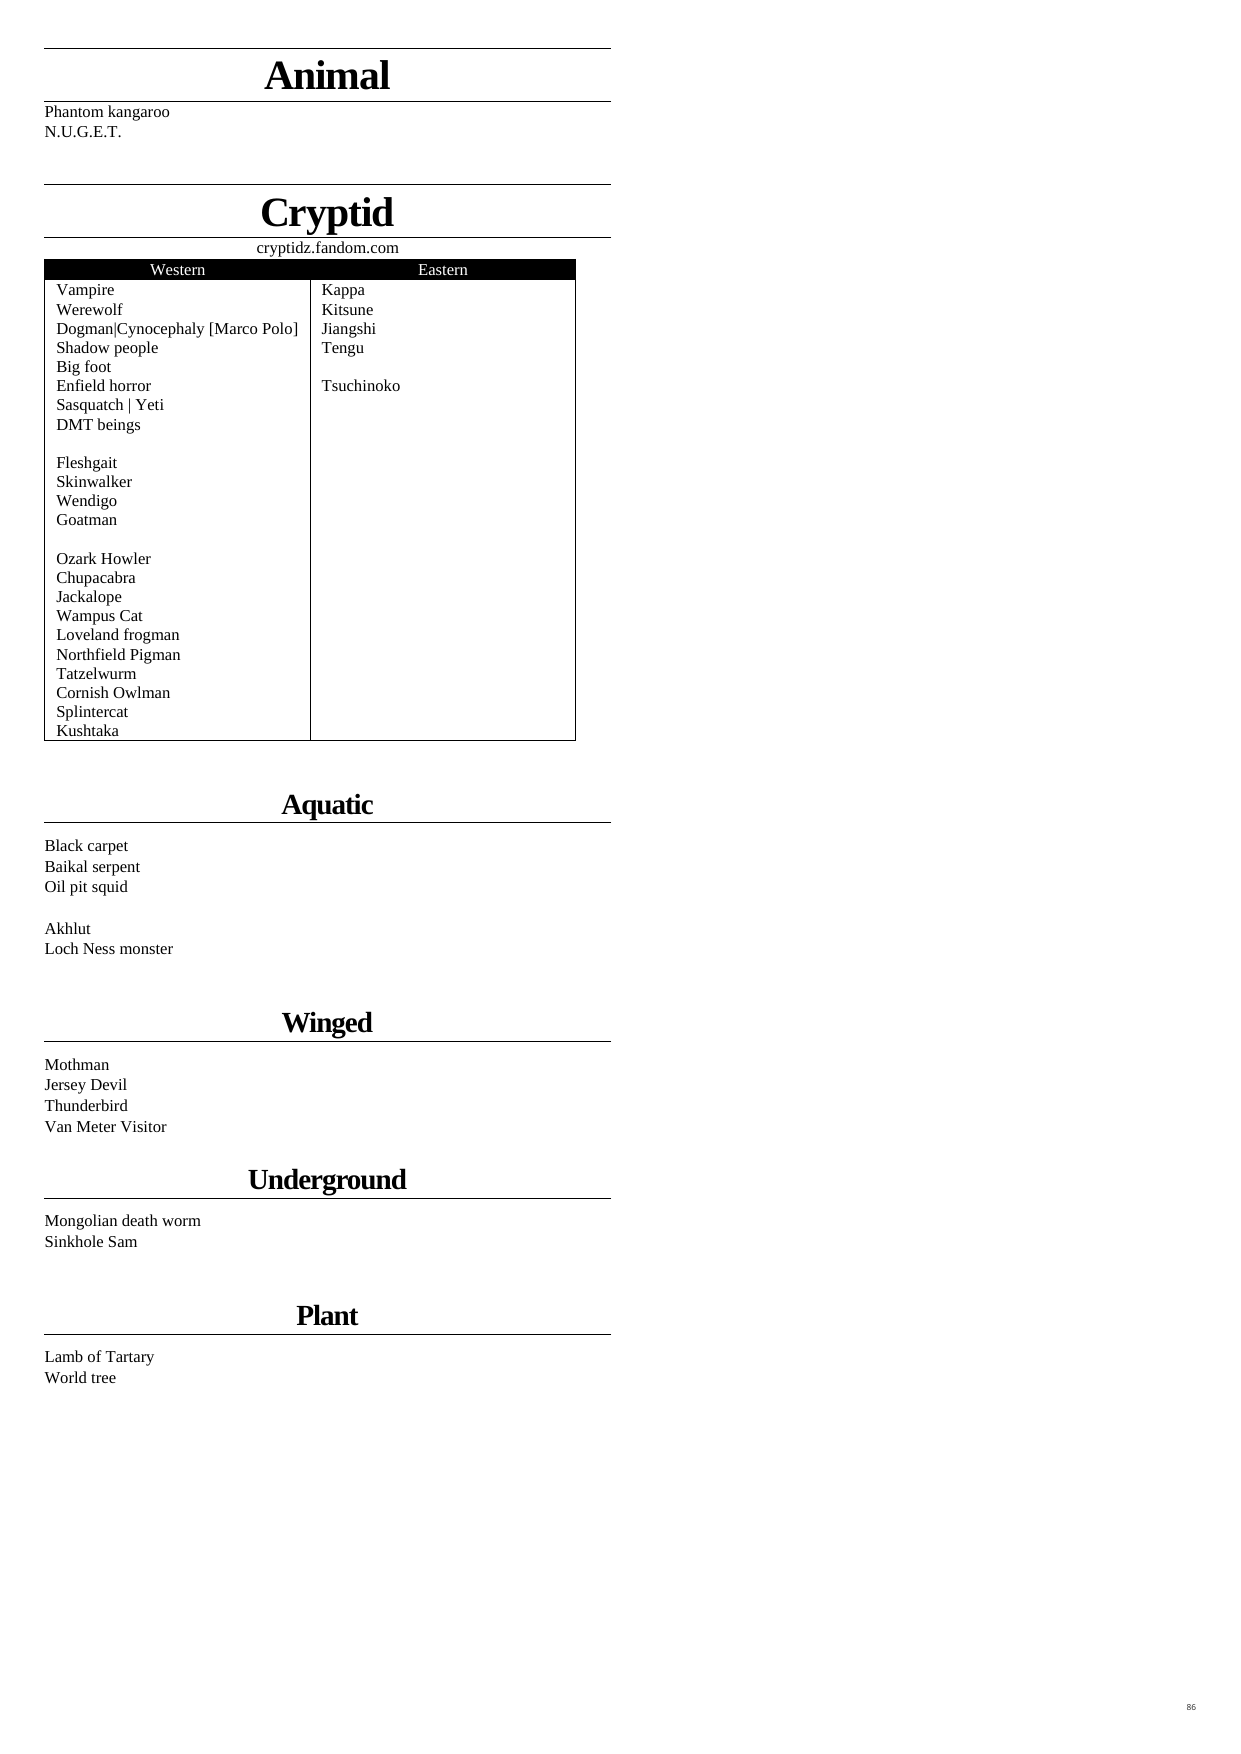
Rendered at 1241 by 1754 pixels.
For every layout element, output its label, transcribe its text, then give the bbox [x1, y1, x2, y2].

subtitle Plant [44, 1298, 611, 1334]
text N.U.G.E.T. [44, 122, 611, 141]
text cryptidz.fandom.com [44, 238, 611, 257]
text Mongolian death worm [44, 1211, 611, 1230]
text Oil pit squid [44, 877, 611, 896]
subtitle Underground [44, 1162, 611, 1198]
text Akhlut [44, 918, 611, 938]
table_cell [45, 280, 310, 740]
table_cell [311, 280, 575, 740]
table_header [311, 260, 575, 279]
text Animal [44, 49, 611, 101]
subtitle Cryptid [44, 185, 611, 237]
text Loch Ness monster [44, 939, 611, 958]
subtitle Winged [44, 1005, 611, 1041]
text World tree [44, 1368, 611, 1387]
text Sinkhole Sam [44, 1232, 611, 1251]
text Mothman [44, 1054, 611, 1074]
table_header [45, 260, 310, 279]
text Lamb of Tartary [44, 1347, 611, 1366]
text Thunderbird [44, 1096, 611, 1115]
text Van Meter Visitor [44, 1116, 611, 1136]
text Phantom kangaroo [44, 102, 611, 121]
text Black carpet [44, 836, 611, 855]
text Baikal serpent [44, 857, 611, 876]
text Jersey Devil [44, 1075, 611, 1094]
subtitle Aquatic [44, 787, 611, 822]
